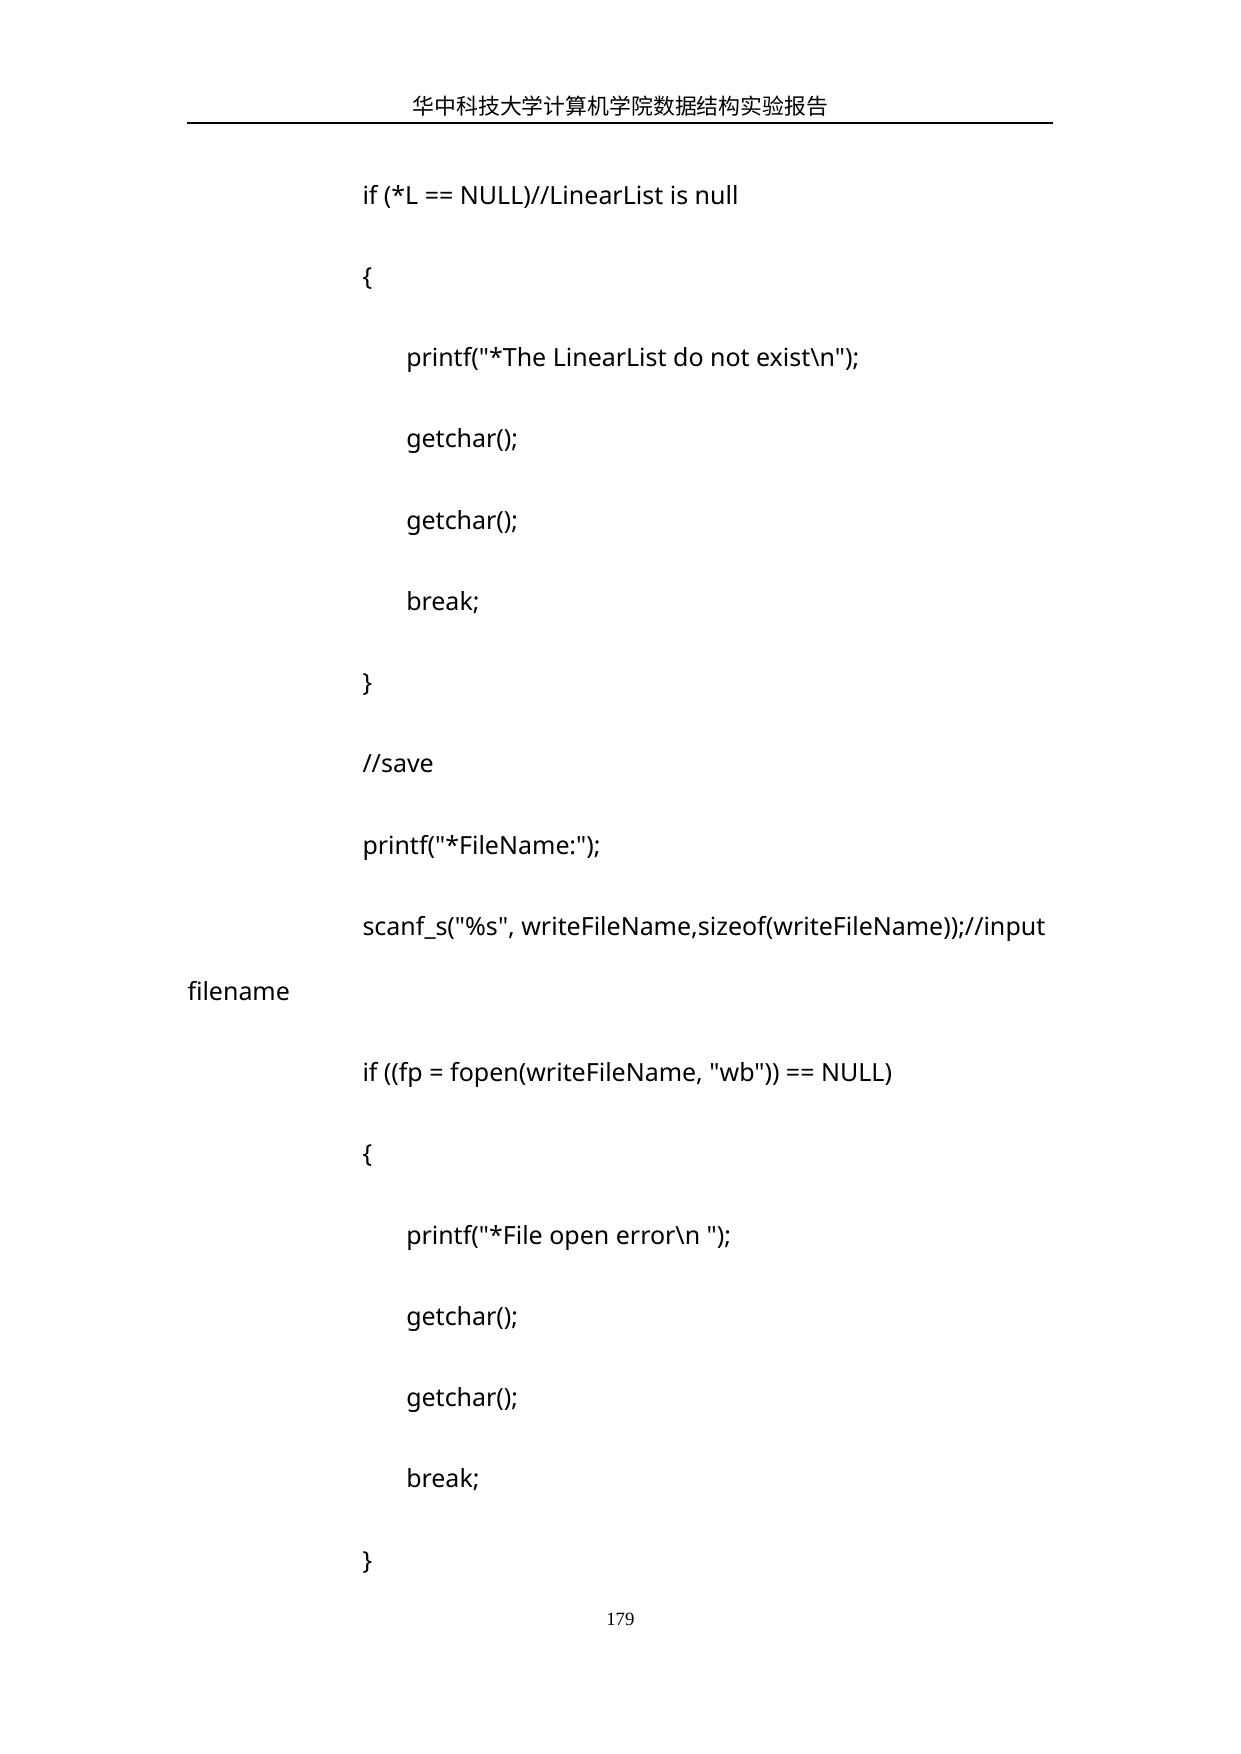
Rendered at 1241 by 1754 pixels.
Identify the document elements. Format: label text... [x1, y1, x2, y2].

text getchar(); [187, 406, 1053, 471]
text } [187, 649, 1053, 714]
text scanf_s("%s", writeFileName,sizeof(writeFileName));//input filename [187, 893, 1053, 1023]
text break; [187, 568, 1053, 633]
text if (*L == NULL)//LinearList is null [187, 162, 1053, 227]
text } [187, 1527, 1053, 1592]
text getchar(); [187, 487, 1053, 552]
text printf("*File open error\n "); [187, 1202, 1053, 1267]
text { [187, 243, 1053, 308]
text { [187, 1121, 1053, 1186]
text getchar(); [187, 1283, 1053, 1348]
text break; [187, 1446, 1053, 1511]
text printf("*The LinearList do not exist\n"); [187, 324, 1053, 389]
text //save [187, 731, 1053, 796]
text if ((fp = fopen(writeFileName, "wb")) == NULL) [187, 1039, 1053, 1104]
text printf("*FileName:"); [187, 812, 1053, 877]
text getchar(); [187, 1364, 1053, 1429]
